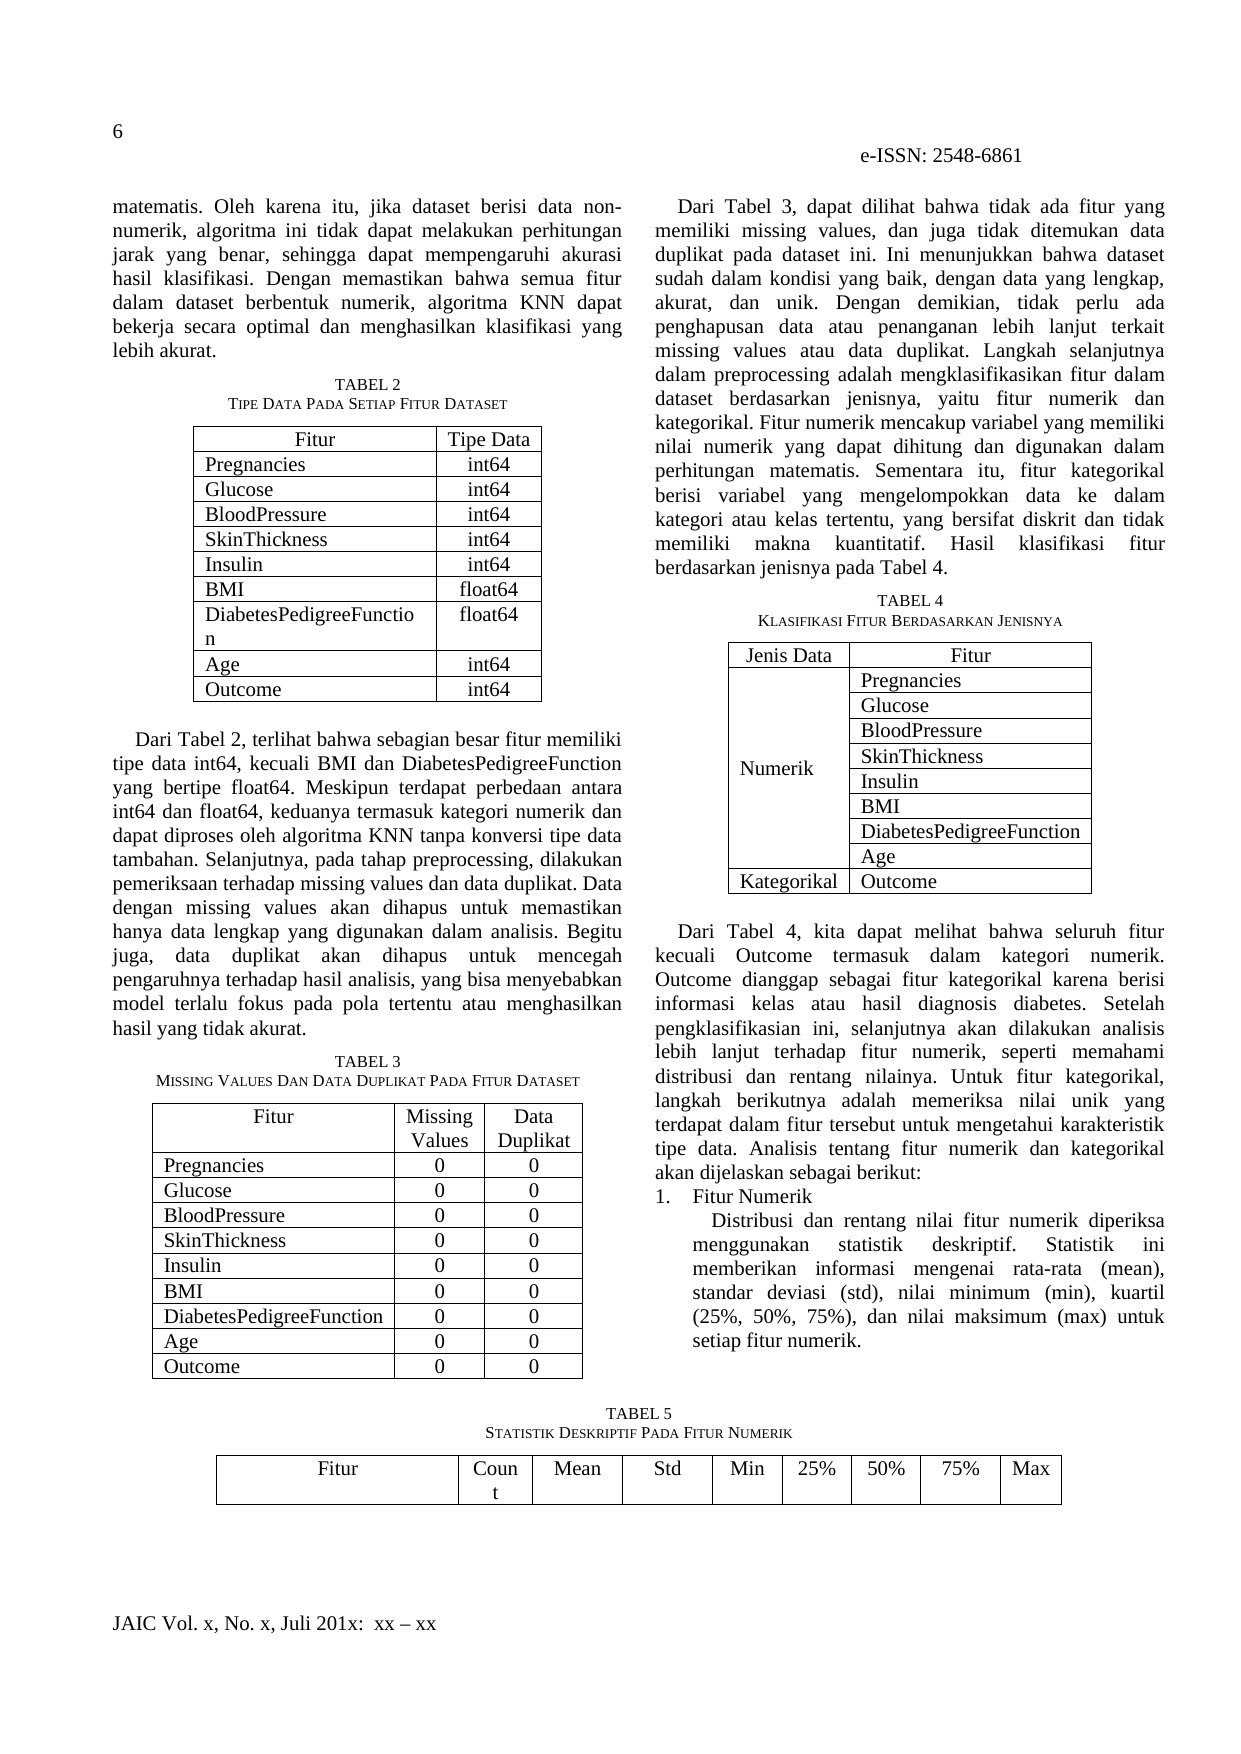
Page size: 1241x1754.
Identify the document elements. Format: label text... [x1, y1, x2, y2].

table_cell 0 [395, 1228, 484, 1252]
list Distribusi dan rentang nilai fitur numerik diperiksa menggunakan statistik deskriptif. Statistik ini memberikan informasi mengenai rata-rata (mean), standar deviasi (std), nilai minimum (min), kuartil (25%, 50%, 75%), dan nilai maksimum (max) untuk setiap fitur numerik. [692, 1208, 1165, 1352]
table_cell Insulin [850, 769, 1091, 793]
table_cell int64 [437, 477, 541, 501]
table_cell SkinThickness [194, 527, 436, 551]
table_cell Outcome [194, 677, 436, 701]
table_cell 0 [485, 1178, 582, 1202]
table_cell 0 [485, 1153, 582, 1177]
table_cell int64 [437, 502, 541, 526]
text Dari Tabel 3, dapat dilihat bahwa tidak ada fitur yang memiliki missing values, dan juga tidak ditemukan data duplikat pada dataset ini. Ini menunjukkan bahwa dataset sudah dalam kondisi yang baik, dengan data yang lengkap, akurat, dan unik. Dengan demikian, tidak perlu ada penghapusan data atau penanganan lebih lanjut terkait missing values atau data duplikat. Langkah selanjutnya dalam preprocessing adalah mengklasifikasikan fitur dalam dataset berdasarkan jenisnya, yaitu fitur numerik dan kategorikal. Fitur numerik mencakup variabel yang memiliki nilai numerik yang dapat dihitung dan digunakan dalam perhitungan matematis. Sementara itu, fitur kategorikal berisi variabel yang mengelompokkan data ke dalam kategori atau kelas tertentu, yang bersifat diskrit dan tidak memiliki makna kuantitatif. Hasil klasifikasi fitur berdasarkan jenisnya pada Tabel 4. [655, 194, 1165, 579]
table_cell 0 [485, 1304, 582, 1328]
table_cell Numerik [729, 668, 849, 868]
table_cell int64 [437, 677, 541, 701]
table_header Fitur [194, 427, 436, 451]
table_cell 0 [395, 1279, 484, 1303]
table_header Mean [533, 1456, 622, 1504]
table_cell 0 [395, 1329, 484, 1353]
table_cell SkinThickness [153, 1228, 394, 1252]
table_cell Pregnancies [850, 668, 1091, 692]
table_cell BloodPressure [194, 502, 436, 526]
table_cell 0 [485, 1279, 582, 1303]
table_cell Age [194, 651, 436, 676]
table_cell 0 [395, 1354, 484, 1378]
table_cell Pregnancies [194, 452, 436, 476]
text Dari Tabel 4, kita dapat melihat bahwa seluruh fitur kecuali Outcome termasuk dalam kategori numerik. Outcome dianggap sebagai fitur kategorikal karena berisi informasi kelas atau hasil diagnosis diabetes. Setelah pengklasifikasian ini, selanjutnya akan dilakukan analisis lebih lanjut terhadap fitur numerik, seperti memahami distribusi dan rentang nilainya. Untuk fitur kategorikal, langkah berikutnya adalah memeriksa nilai unik yang terdapat dalam fitur tersebut untuk mengetahui karakteristik tipe data. Analisis tentang fitur numerik dan kategorikal akan dijelaskan sebagai berikut: [655, 919, 1165, 1184]
table_cell Glucose [850, 693, 1091, 717]
table_header Std [623, 1456, 712, 1504]
table_cell float64 [437, 577, 541, 601]
text TABEL 4 Klasifikasi Fitur Berdasarkan Jenisnya [655, 591, 1165, 629]
table_cell BloodPressure [153, 1203, 394, 1227]
table_cell 0 [395, 1178, 484, 1202]
table_cell DiabetesPedigreeFunction [153, 1304, 394, 1328]
table_cell BMI [153, 1279, 394, 1303]
table_cell DiabetesPedigreeFunction [194, 602, 436, 650]
table_cell 0 [485, 1354, 582, 1378]
table_cell int64 [437, 651, 541, 676]
table_header Missing Values [395, 1104, 484, 1152]
table_cell Pregnancies [153, 1153, 394, 1177]
table_cell int64 [437, 527, 541, 551]
text TABEL 3 Missing Values Dan Data Duplikat Pada Fitur Dataset [112, 1052, 623, 1090]
table_header Fitur [153, 1104, 394, 1152]
table_cell 0 [485, 1254, 582, 1277]
table_header Max [1001, 1456, 1061, 1504]
table_header Min [713, 1456, 782, 1504]
text TABEL 5 Statistik Deskriptif Pada Fitur Numerik [112, 1404, 1165, 1442]
table_cell int64 [437, 552, 541, 576]
table_cell 0 [485, 1228, 582, 1252]
table_cell BloodPressure [850, 719, 1091, 742]
table_cell Glucose [194, 477, 436, 501]
table_cell Age [850, 844, 1091, 868]
table_cell Outcome [153, 1354, 394, 1378]
table_header 50% [852, 1456, 920, 1504]
table_header Fitur [850, 643, 1091, 667]
table_header Fitur [217, 1456, 458, 1504]
table_header Count [459, 1456, 532, 1504]
table_cell float64 [437, 602, 541, 650]
text Dari Tabel 2, terlihat bahwa sebagian besar fitur memiliki tipe data int64, kecuali BMI dan DiabetesPedigreeFunction yang bertipe float64. Meskipun terdapat perbedaan antara int64 dan float64, keduanya termasuk kategori numerik dan dapat diproses oleh algoritma KNN tanpa konversi tipe data tambahan. Selanjutnya, pada tahap preprocessing, dilakukan pemeriksaan terhadap missing values dan data duplikat. Data dengan missing values akan dihapus untuk memastikan hanya data lengkap yang digunakan dalam analisis. Begitu juga, data duplikat akan dihapus untuk mencegah pengaruhnya terhadap hasil analisis, yang bisa menyebabkan model terlalu fokus pada pola tertentu atau menghasilkan hasil yang tidak akurat. [112, 727, 623, 1039]
table_cell Kategorikal [729, 869, 849, 893]
table_header Data Duplikat [485, 1104, 582, 1152]
table_header Tipe Data [437, 427, 541, 451]
table_cell 0 [395, 1203, 484, 1227]
table_cell BMI [194, 577, 436, 601]
text TABEL 2 Tipe Data Pada Setiap Fitur Dataset [112, 375, 623, 413]
table_cell Insulin [153, 1254, 394, 1277]
table_cell 0 [395, 1254, 484, 1277]
table_cell Outcome [850, 869, 1091, 893]
table_cell 0 [395, 1304, 484, 1328]
table_cell SkinThickness [850, 744, 1091, 768]
table_cell int64 [437, 452, 541, 476]
table_header Jenis Data [729, 643, 849, 667]
table_header 25% [783, 1456, 851, 1504]
table_cell 0 [395, 1153, 484, 1177]
table_cell BMI [850, 794, 1091, 818]
table_cell 0 [485, 1329, 582, 1353]
table_cell Age [153, 1329, 394, 1353]
table_header 75% [921, 1456, 1000, 1504]
table_cell Insulin [194, 552, 436, 576]
table_cell Glucose [153, 1178, 394, 1202]
list Fitur Numerik [655, 1184, 1165, 1208]
table_cell 0 [485, 1203, 582, 1227]
table_cell DiabetesPedigreeFunction [850, 819, 1091, 843]
